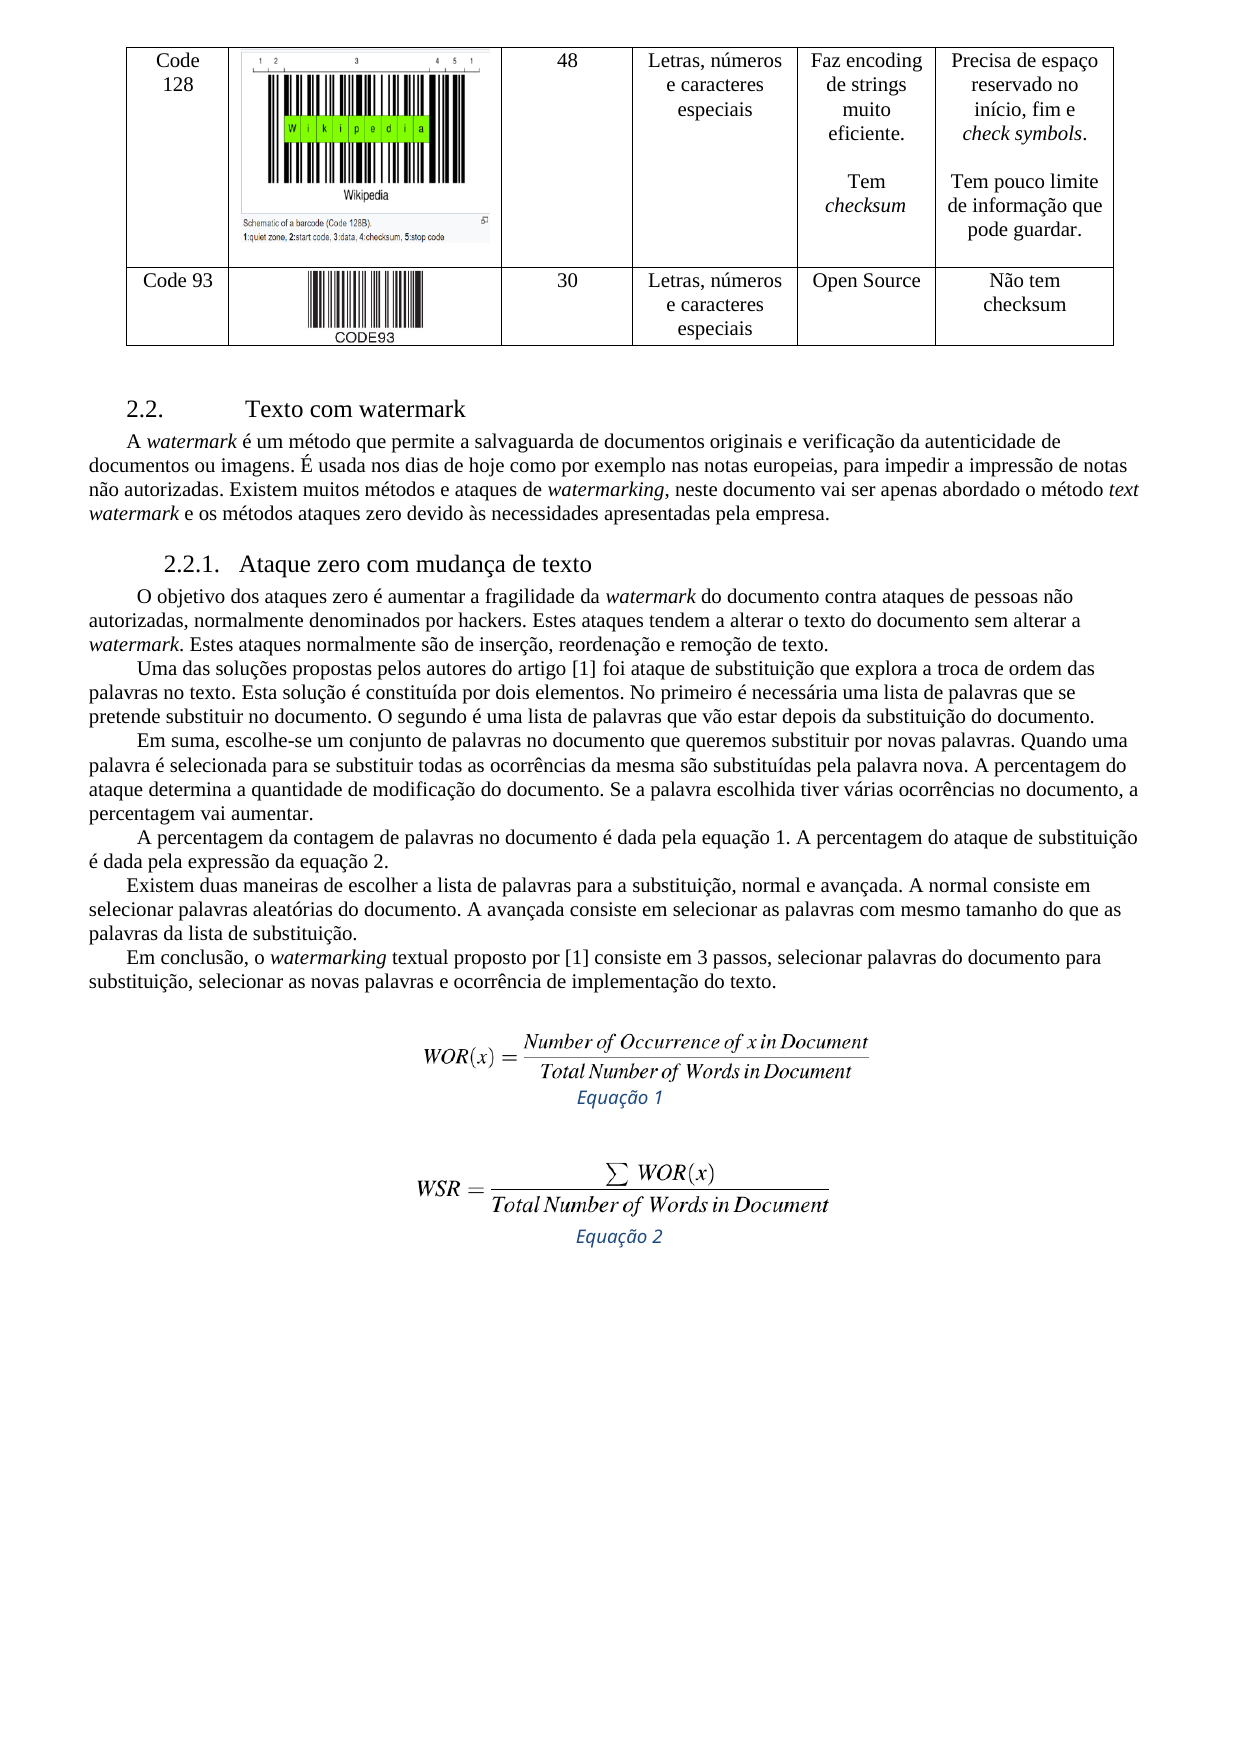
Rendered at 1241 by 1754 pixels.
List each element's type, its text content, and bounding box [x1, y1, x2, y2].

subtitle Texto com watermark [126, 394, 1152, 422]
table_cell Faz encoding de strings muito eficiente. Tem checksum [798, 48, 935, 267]
table_cell Letras, números e caracteres especiais [633, 268, 797, 344]
text A percentagem da contagem de palavras no documento é dada pela equação 1. A percentagem do ataque de substituição é dada pela expressão da equação 2. [89, 825, 1152, 873]
table_cell [229, 268, 297, 344]
text Uma das soluções propostas pelos autores do artigo [1] foi ataque de substituição que explora a troca de ordem das palavras no texto. Esta solução é constituída por dois elementos. No primeiro é necessária uma lista de palavras que se pretende substituir no documento. O segundo é uma lista de palavras que vão estar depois da substituição do documento. [89, 656, 1152, 728]
picture [395, 1154, 845, 1223]
text Existem duas maneiras de escolher a lista de palavras para a substituição, normal e avançada. A normal consiste em selecionar palavras aleatórias do documento. A avançada consiste em selecionar as palavras com mesmo tamanho do que as palavras da lista de substituição. [89, 873, 1152, 945]
text Equação 2 [89, 1223, 1152, 1248]
table_cell Letras, números e caracteres especiais [633, 48, 797, 267]
table_cell Não tem checksum [936, 268, 1113, 344]
picture [297, 268, 434, 345]
table_cell 30 [502, 268, 632, 344]
picture [240, 48, 490, 243]
table_cell Code 93 [127, 268, 228, 344]
table_cell [434, 268, 501, 344]
table_cell 48 [502, 48, 632, 267]
table_cell [229, 48, 501, 267]
text Em suma, escolhe-se um conjunto de palavras no documento que queremos substituir por novas palavras. Quando uma palavra é selecionada para se substituir todas as ocorrências da mesma são substituídas pela palavra nova. A percentagem do ataque determina a quantidade de modificação do documento. Se a palavra escolhida tiver várias ocorrências no documento, a percentagem vai aumentar. [89, 728, 1152, 825]
picture [409, 1017, 879, 1085]
text Equação 1 [89, 1084, 1152, 1110]
table_cell Open Source [798, 268, 935, 344]
table_cell Code 128 [127, 48, 228, 267]
text O objetivo dos ataques zero é aumentar a fragilidade da watermark do documento contra ataques de pessoas não autorizadas, normalmente denominados por hackers. Estes ataques tendem a alterar o texto do documento sem alterar a watermark. Estes ataques normalmente são de inserção, reordenação e remoção de texto. [89, 584, 1152, 656]
text Em conclusão, o watermarking textual proposto por [1] consiste em 3 passos, selecionar palavras do documento para substituição, selecionar as novas palavras e ocorrência de implementação do texto. [89, 945, 1152, 993]
subtitle Ataque zero com mudança de texto [164, 549, 1152, 578]
text A watermark é um método que permite a salvaguarda de documentos originais e verificação da autenticidade de documentos ou imagens. É usada nos dias de hoje como por exemplo nas notas europeias, para impedir a impressão de notas não autorizadas. Existem muitos métodos e ataques de watermarking, neste documento vai ser apenas abordado o método text watermark e os métodos ataques zero devido às necessidades apresentadas pela empresa. [89, 429, 1152, 525]
table_cell Precisa de espaço reservado no início, fim e check symbols. Tem pouco limite de informação que pode guardar. [936, 48, 1113, 267]
